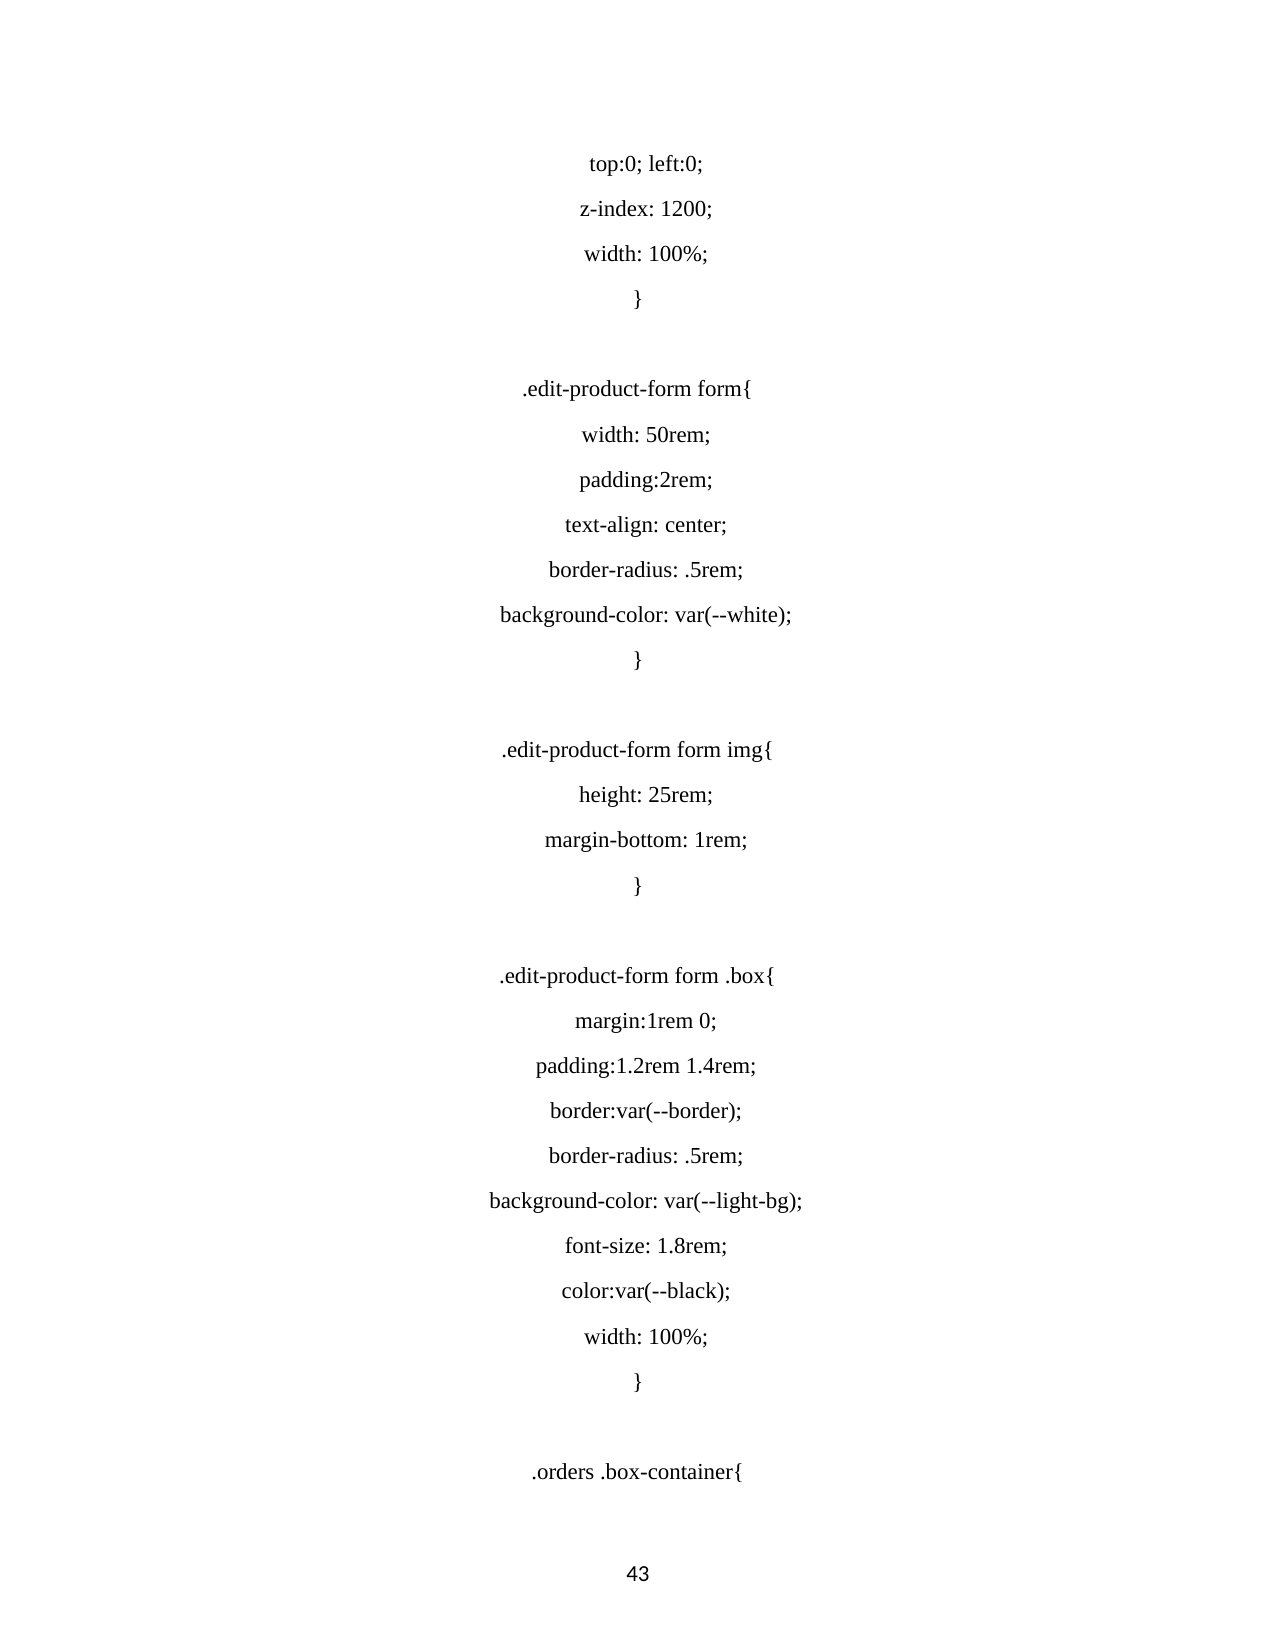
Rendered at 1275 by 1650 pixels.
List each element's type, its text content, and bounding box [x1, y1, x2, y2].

text width: 100%; [150, 240, 1125, 267]
text .edit-product-form form .box{ [150, 962, 1125, 988]
text border:var(--border); [150, 1097, 1125, 1123]
text width: 50rem; [150, 421, 1125, 447]
text border-radius: .5rem; [150, 556, 1125, 582]
text margin-bottom: 1rem; [150, 827, 1125, 853]
text width: 100%; [150, 1323, 1125, 1349]
text .orders .box-container{ [150, 1458, 1125, 1484]
text margin:1rem 0; [150, 1007, 1125, 1033]
text padding:1.2rem 1.4rem; [150, 1052, 1125, 1078]
text height: 25rem; [150, 781, 1125, 808]
text } [150, 646, 1125, 672]
text } [150, 1368, 1125, 1394]
text padding:2rem; [150, 466, 1125, 492]
text .edit-product-form form{ [150, 376, 1125, 402]
text } [150, 872, 1125, 898]
text z-index: 1200; [150, 195, 1125, 221]
text background-color: var(--light-bg); [150, 1187, 1125, 1214]
text color:var(--black); [150, 1278, 1125, 1304]
text background-color: var(--white); [150, 601, 1125, 627]
text } [150, 285, 1125, 312]
text text-align: center; [150, 511, 1125, 537]
text font-size: 1.8rem; [150, 1232, 1125, 1259]
text top:0; left:0; [150, 150, 1125, 176]
text border-radius: .5rem; [150, 1142, 1125, 1169]
text .edit-product-form form img{ [150, 736, 1125, 763]
